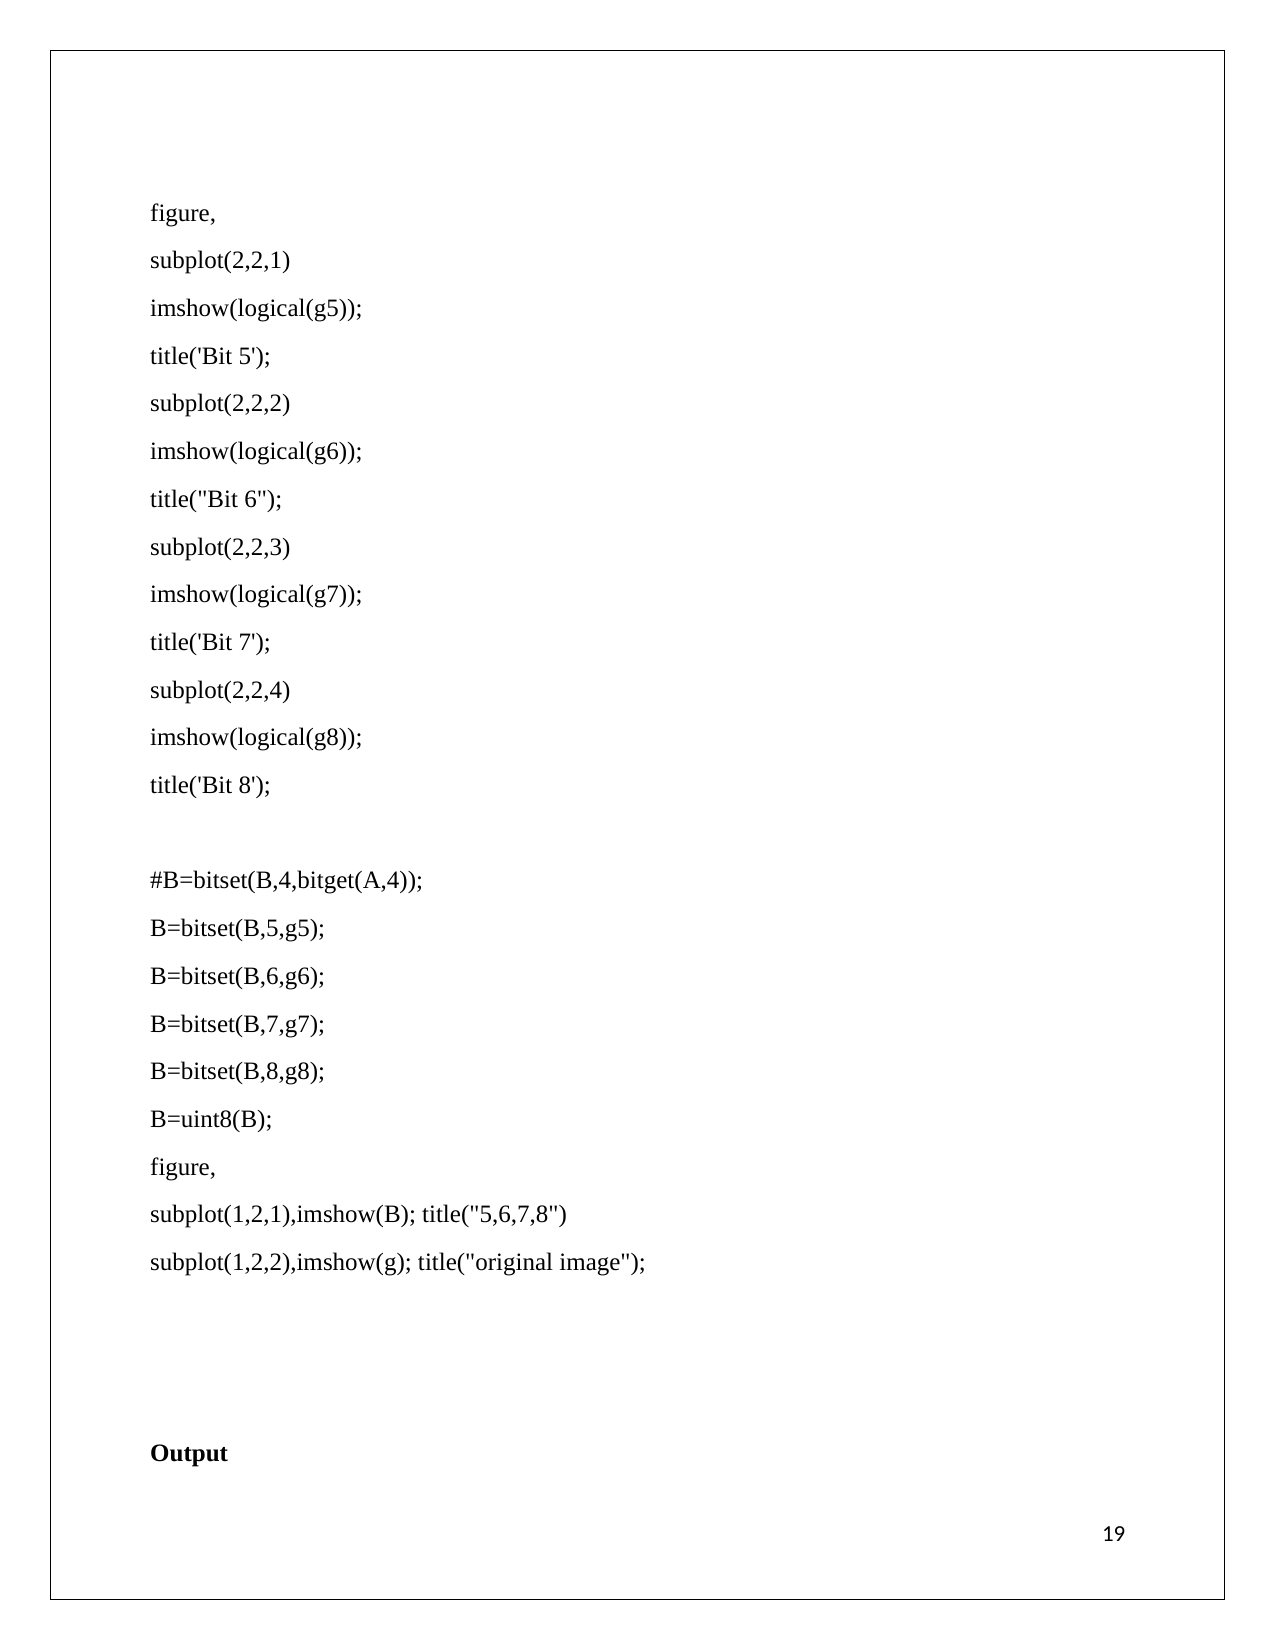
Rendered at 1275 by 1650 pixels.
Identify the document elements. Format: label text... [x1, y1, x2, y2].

text imshow(logical(g7)); [150, 579, 1125, 608]
text B=bitset(B,7,g7); [150, 1009, 1125, 1037]
text figure, [150, 1152, 1125, 1181]
text imshow(logical(g6)); [150, 436, 1125, 465]
text title('Bit 5'); [150, 341, 1125, 369]
text subplot(2,2,1) [150, 245, 1125, 274]
text Output [150, 1438, 1125, 1467]
text figure, [150, 198, 1125, 226]
text B=bitset(B,8,g8); [150, 1056, 1125, 1085]
text title("Bit 6"); [150, 484, 1125, 513]
text subplot(2,2,3) [150, 532, 1125, 560]
text B=bitset(B,5,g5); [150, 913, 1125, 942]
text subplot(1,2,1),imshow(B); title("5,6,7,8") [150, 1199, 1125, 1228]
text title('Bit 8'); [150, 770, 1125, 799]
text imshow(logical(g5)); [150, 293, 1125, 322]
text B=uint8(B); [150, 1104, 1125, 1133]
text subplot(2,2,2) [150, 388, 1125, 417]
text imshow(logical(g8)); [150, 722, 1125, 751]
text B=bitset(B,6,g6); [150, 961, 1125, 990]
text #B=bitset(B,4,bitget(A,4)); [150, 866, 1125, 894]
text title('Bit 7'); [150, 627, 1125, 656]
text subplot(2,2,4) [150, 675, 1125, 703]
text subplot(1,2,2),imshow(g); title("original image"); [150, 1247, 1125, 1276]
